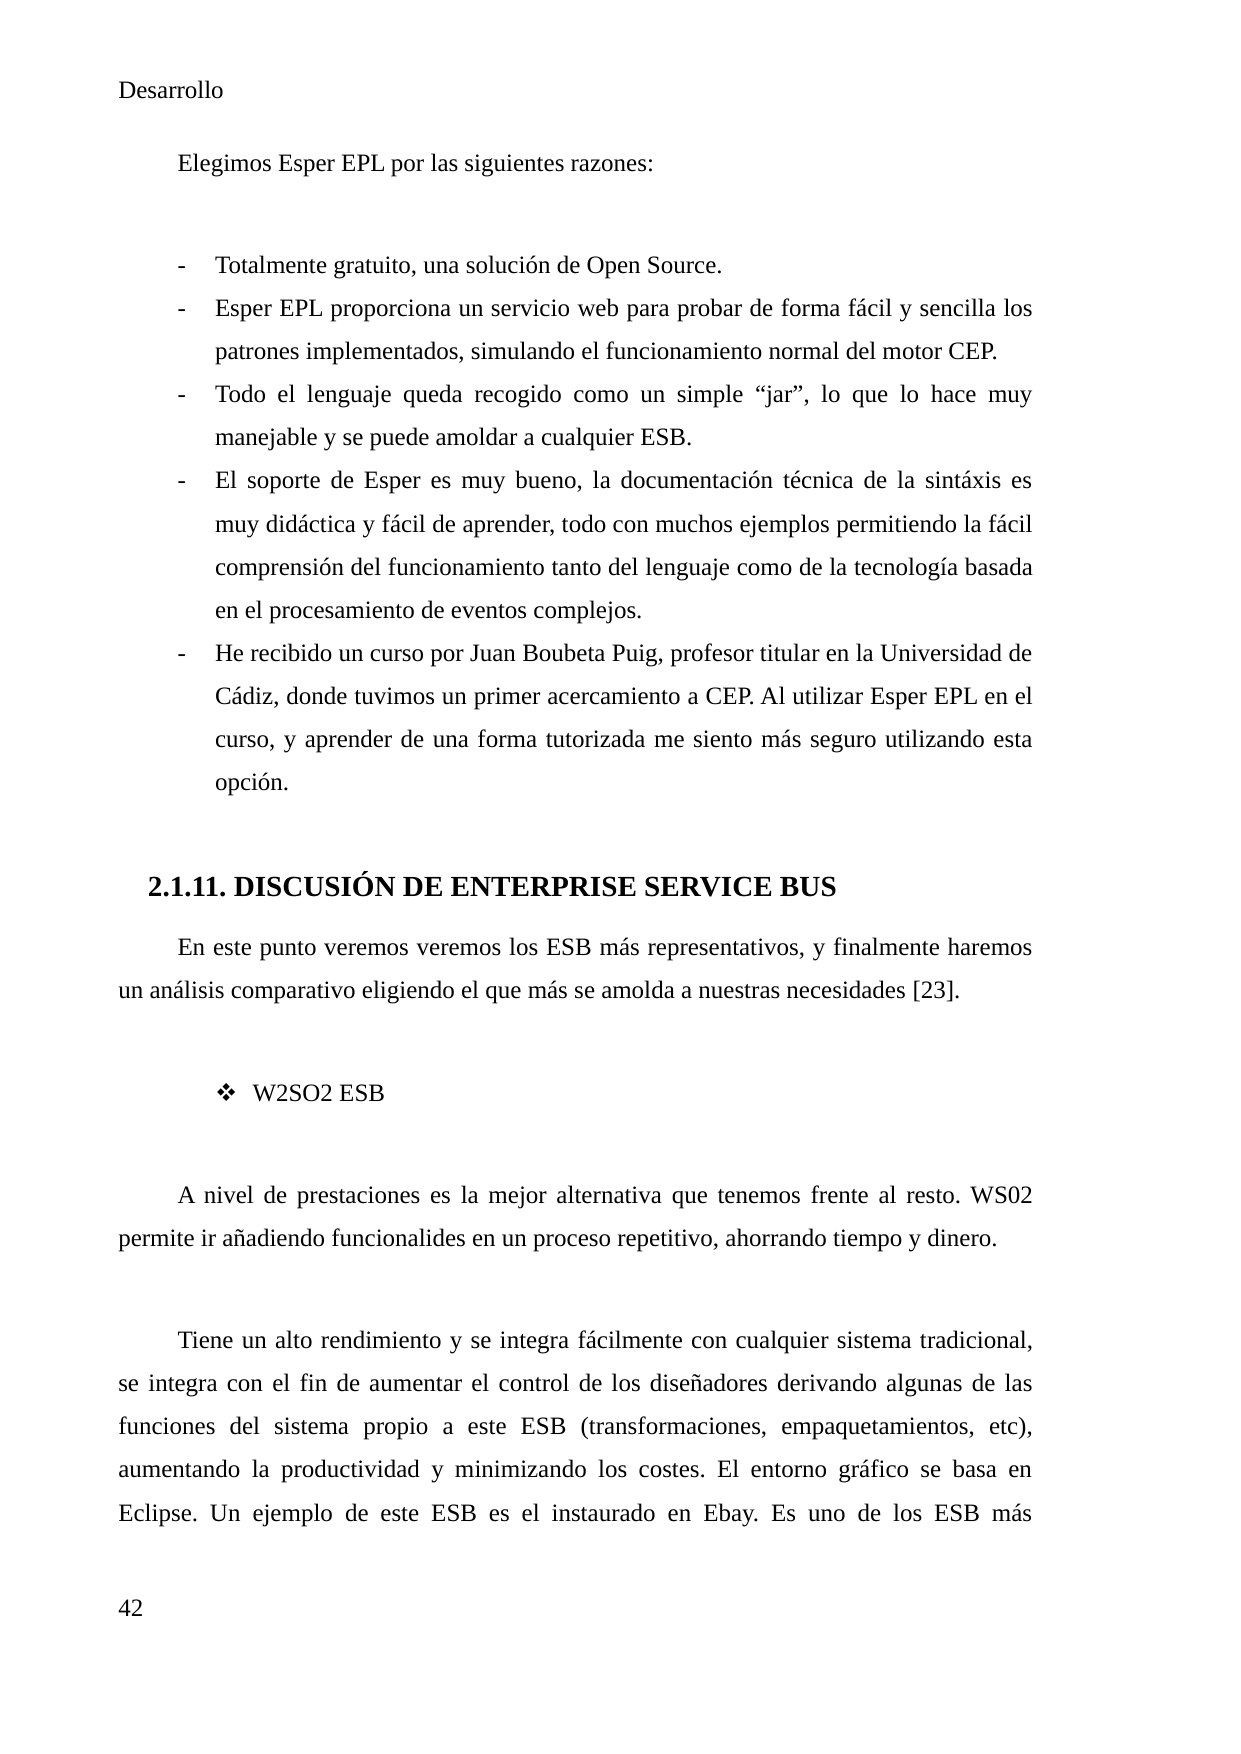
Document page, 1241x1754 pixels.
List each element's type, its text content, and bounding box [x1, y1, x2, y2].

list He recibido un curso por Juan Boubeta Puig, profesor titular en la Universidad de Cádiz, donde tuvimos un primer acercamiento a CEP. Al utilizar Esper EPL en el curso, y aprender de una forma tutorizada me siento más seguro utilizando esta opción. [177, 638, 1033, 796]
text A nivel de prestaciones es la mejor alternativa que tenemos frente al resto. WS02 permite ir añadiendo funcionalides en un proceso repetitivo, ahorrando tiempo y dinero. [118, 1180, 1033, 1252]
list El soporte de Esper es muy bueno, la documentación técnica de la sintáxis es muy didáctica y fácil de aprender, todo con muchos ejemplos permitiendo la fácil comprensión del funcionamiento tanto del lenguaje como de la tecnología basada en el procesamiento de eventos complejos. [177, 466, 1033, 624]
text Discusión de Enterprise service bus [148, 869, 1033, 903]
text En este punto veremos veremos los ESB más representativos, y finalmente haremos un análisis comparativo eligiendo el que más se amolda a nuestras necesidades [23]. [118, 932, 1033, 1004]
text Elegimos Esper EPL por las siguientes razones: [118, 148, 1033, 176]
list Esper EPL proporciona un servicio web para probar de forma fácil y sencilla los patrones implementados, simulando el funcionamiento normal del motor CEP. [177, 293, 1033, 365]
list Todo el lenguaje queda recogido como un simple “jar”, lo que lo hace muy manejable y se puede amoldar a cualquier ESB. [177, 379, 1033, 451]
list Totalmente gratuito, una solución de Open Source. [177, 250, 1033, 279]
list W2SO2 ESB [215, 1078, 1033, 1106]
